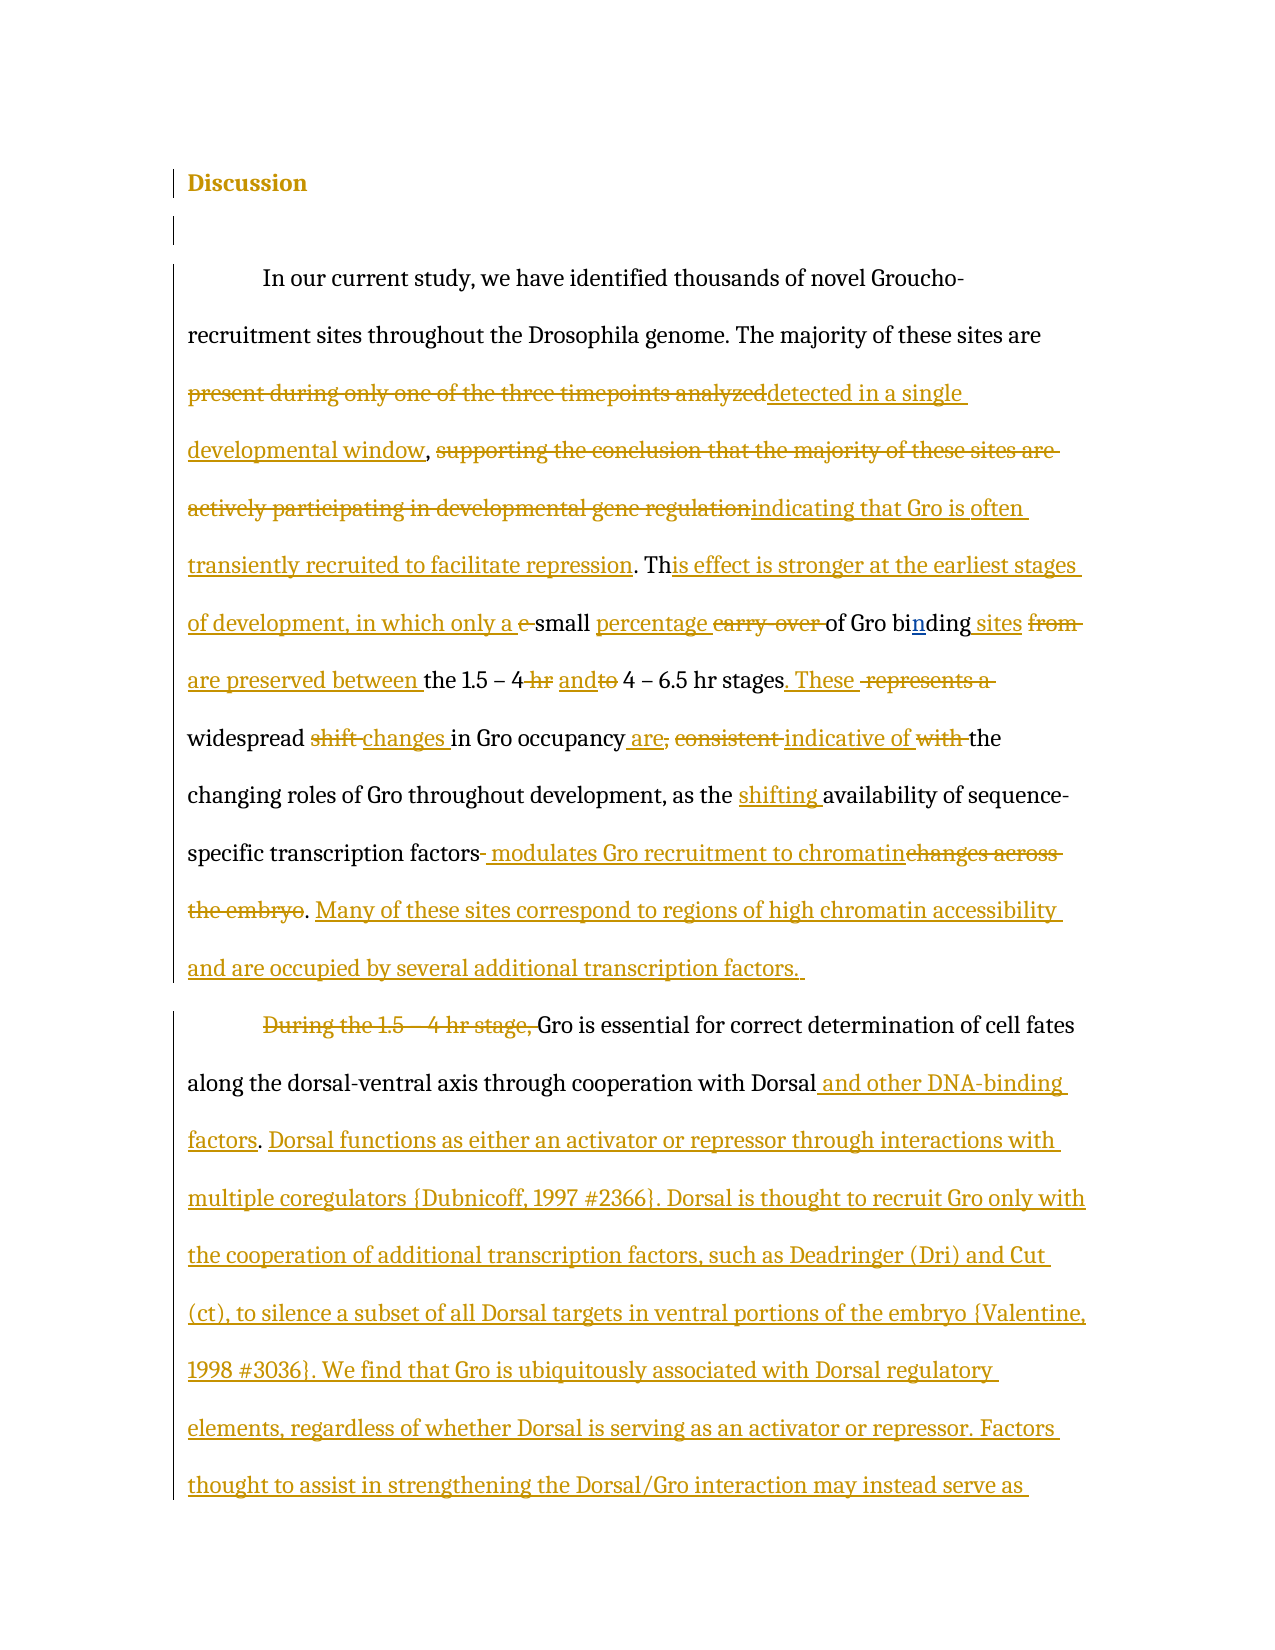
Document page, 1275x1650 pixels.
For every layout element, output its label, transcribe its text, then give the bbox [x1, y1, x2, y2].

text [187, 1011, 1087, 1500]
text In our current study, we have identified thousands of novel Groucho-recruitment sites throughout the Drosophila genome. The majority of these sites are , . Thsmall of Gro biding the 1.5 – 4 4 – 6.5 hr stageswidespread in Gro occupancy the changing roles of Gro throughout development, as the availability of sequence-specific transcription factors. [187, 264, 1087, 982]
text Discussion [187, 169, 1087, 197]
